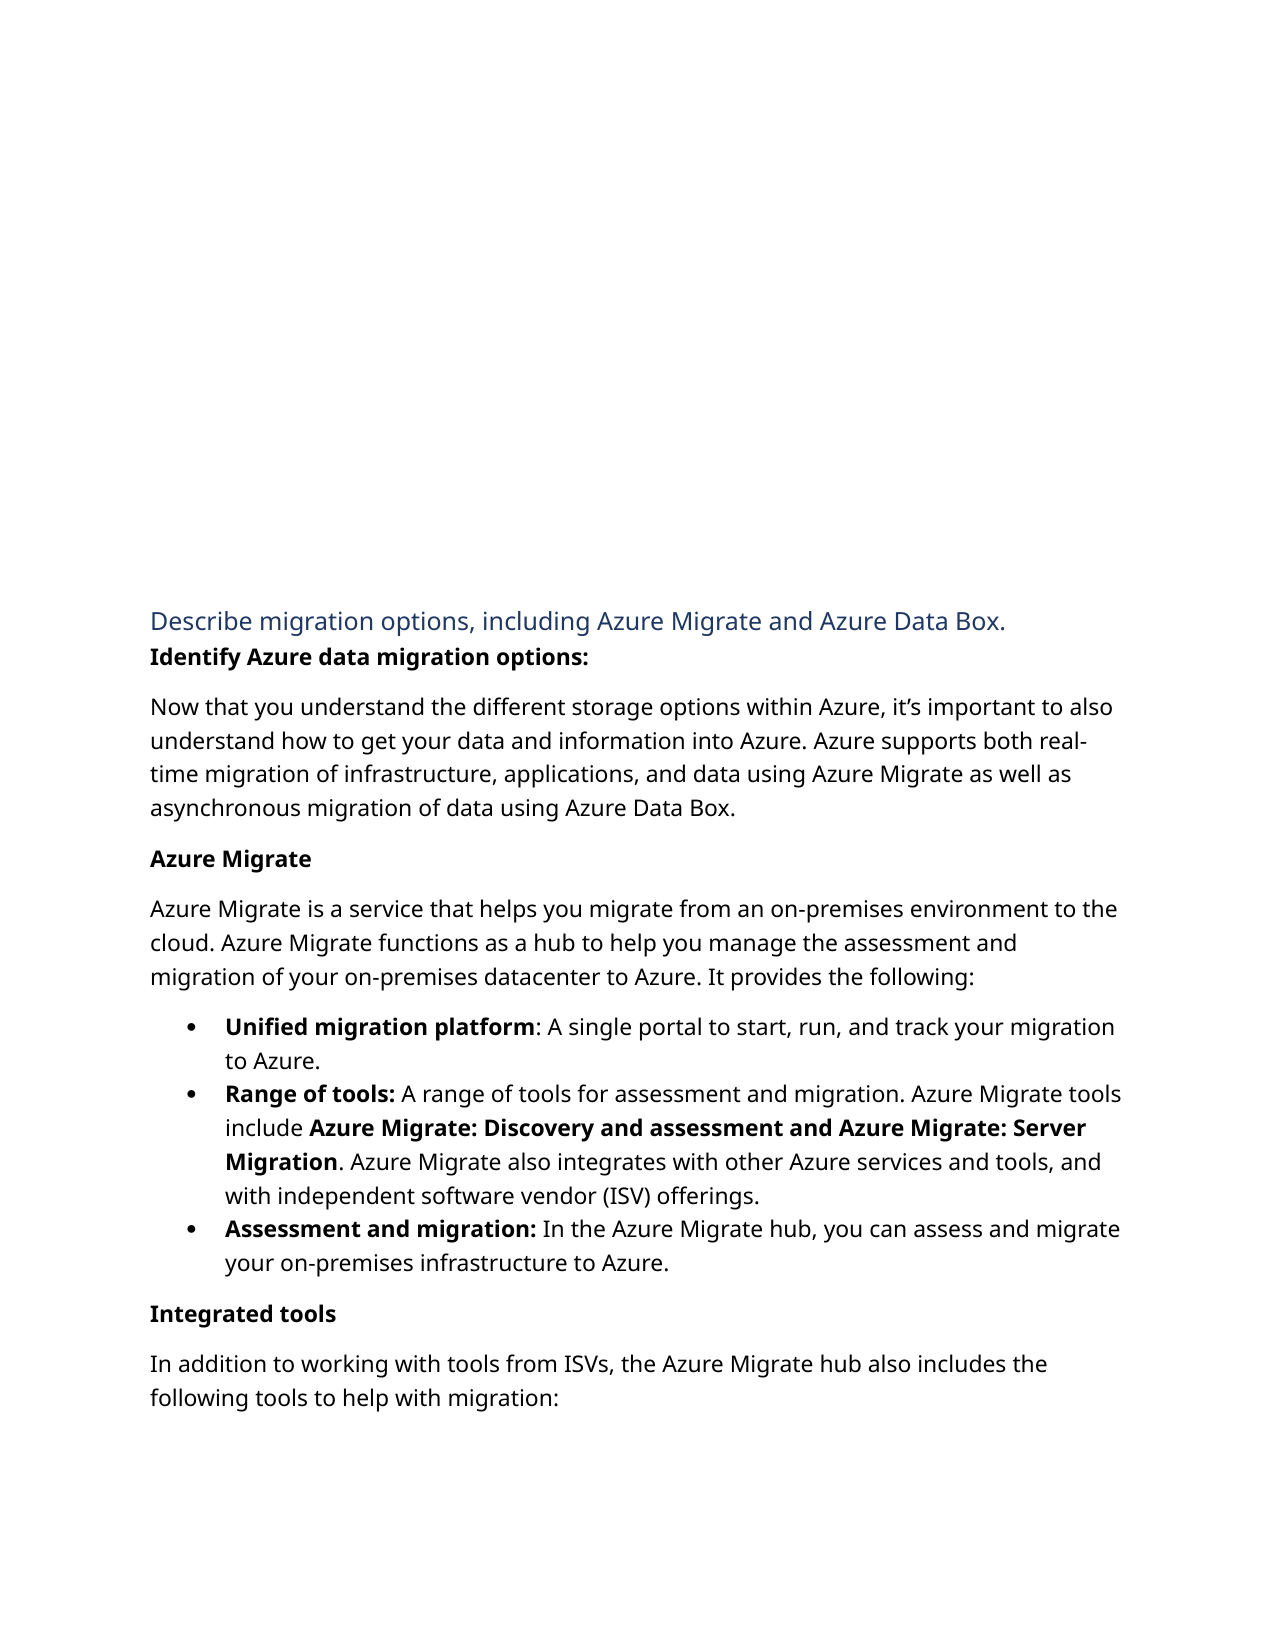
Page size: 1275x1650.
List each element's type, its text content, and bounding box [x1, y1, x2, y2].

list Range of tools: A range of tools for assessment and migration. Azure Migrate tools include Azure Migrate: Discovery and assessment and Azure Migrate: Server Migration. Azure Migrate also integrates with other Azure services and tools, and with independent software vendor (ISV) offerings. [187, 1078, 1125, 1211]
text In addition to working with tools from ISVs, the Azure Migrate hub also includes the following tools to help with migration: [150, 1348, 1125, 1413]
text Azure Migrate [150, 843, 1125, 874]
subtitle Describe migration options, including Azure Migrate and Azure Data Box. [150, 604, 1125, 638]
list Unified migration platform: A single portal to start, run, and track your migration to Azure. [187, 1011, 1125, 1076]
text Azure Migrate is a service that helps you migrate from an on-premises environment to the cloud. Azure Migrate functions as a hub to help you manage the assessment and migration of your on-premises datacenter to Azure. It provides the following: [150, 893, 1125, 992]
text Identify Azure data migration options: [150, 641, 1125, 672]
text Integrated tools [150, 1298, 1125, 1329]
list Assessment and migration: In the Azure Migrate hub, you can assess and migrate your on-premises infrastructure to Azure. [187, 1213, 1125, 1278]
text Now that you understand the different storage options within Azure, it’s important to also understand how to get your data and information into Azure. Azure supports both real-time migration of infrastructure, applications, and data using Azure Migrate as well as asynchronous migration of data using Azure Data Box. [150, 691, 1125, 823]
